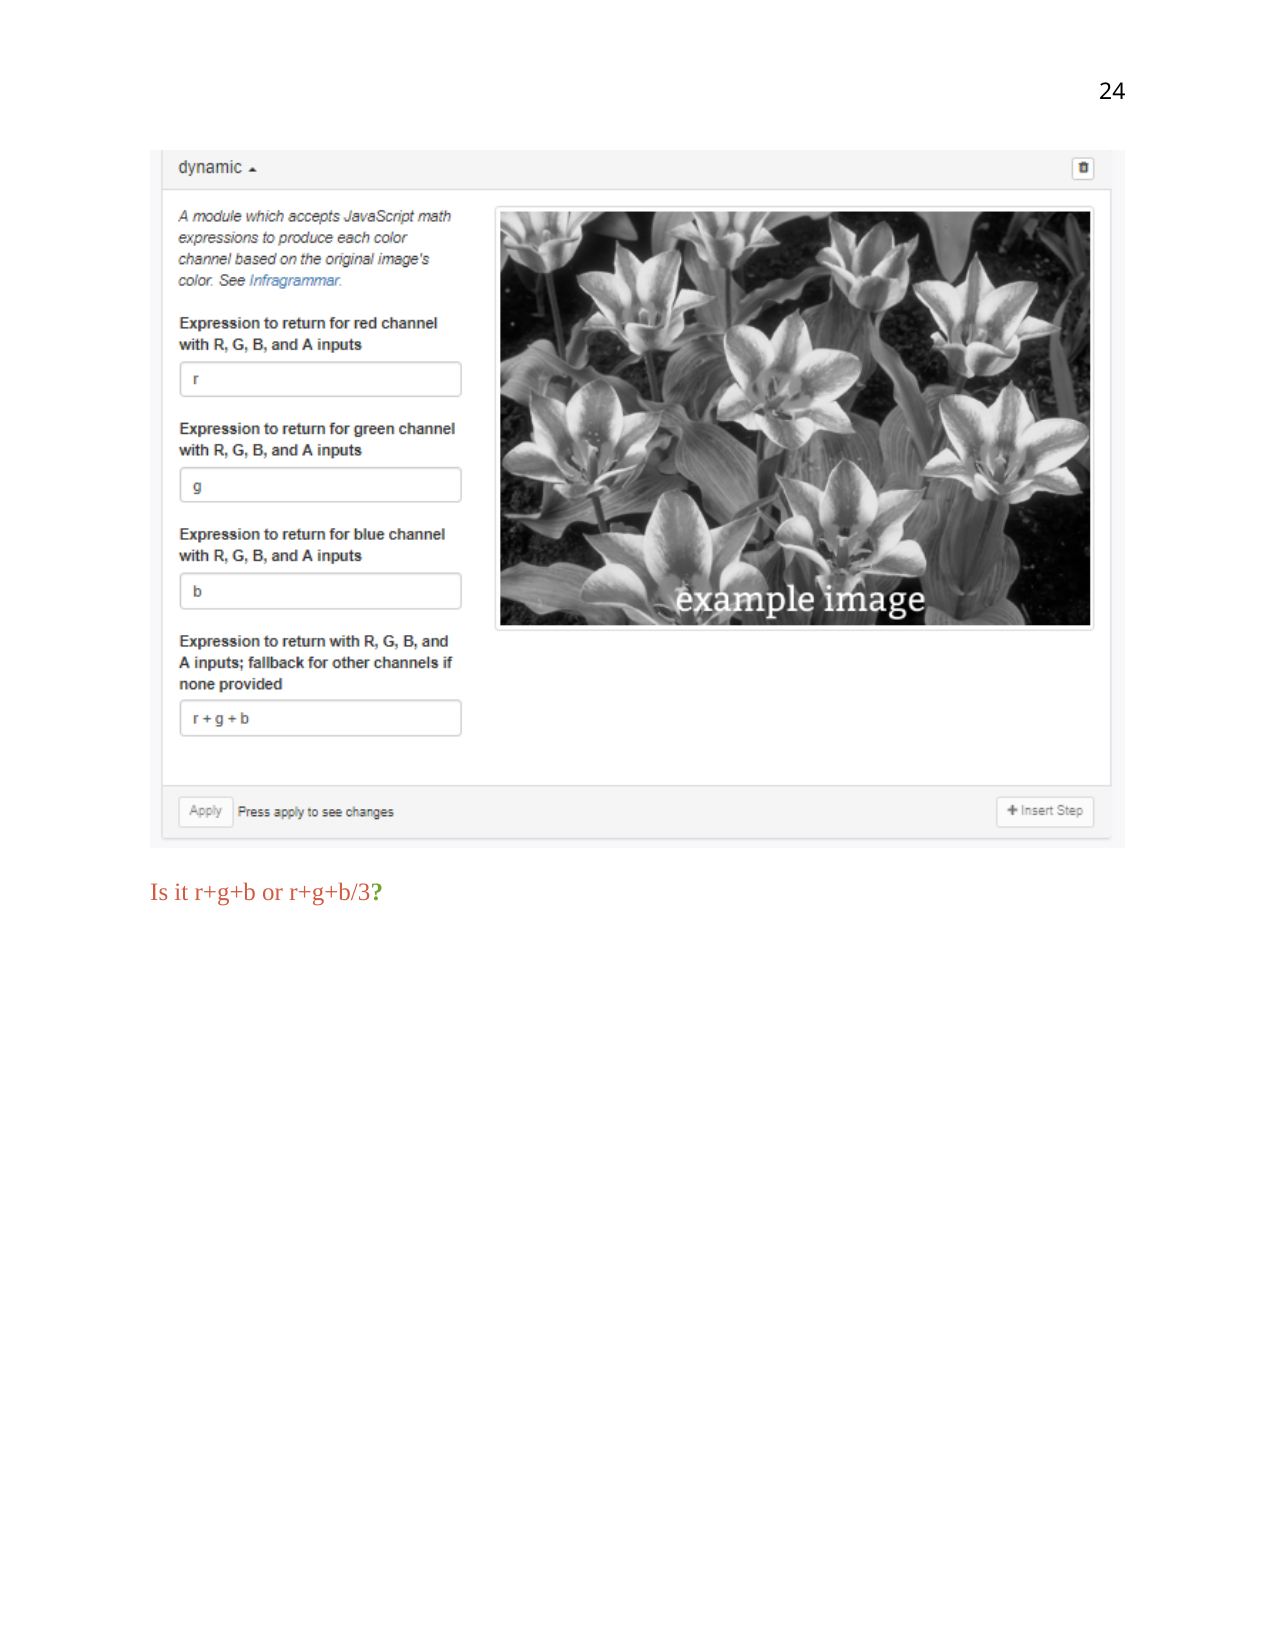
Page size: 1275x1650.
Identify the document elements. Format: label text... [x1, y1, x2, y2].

picture [150, 150, 1125, 848]
text Is it r+g+b or r+g+b/3? [150, 877, 1125, 905]
